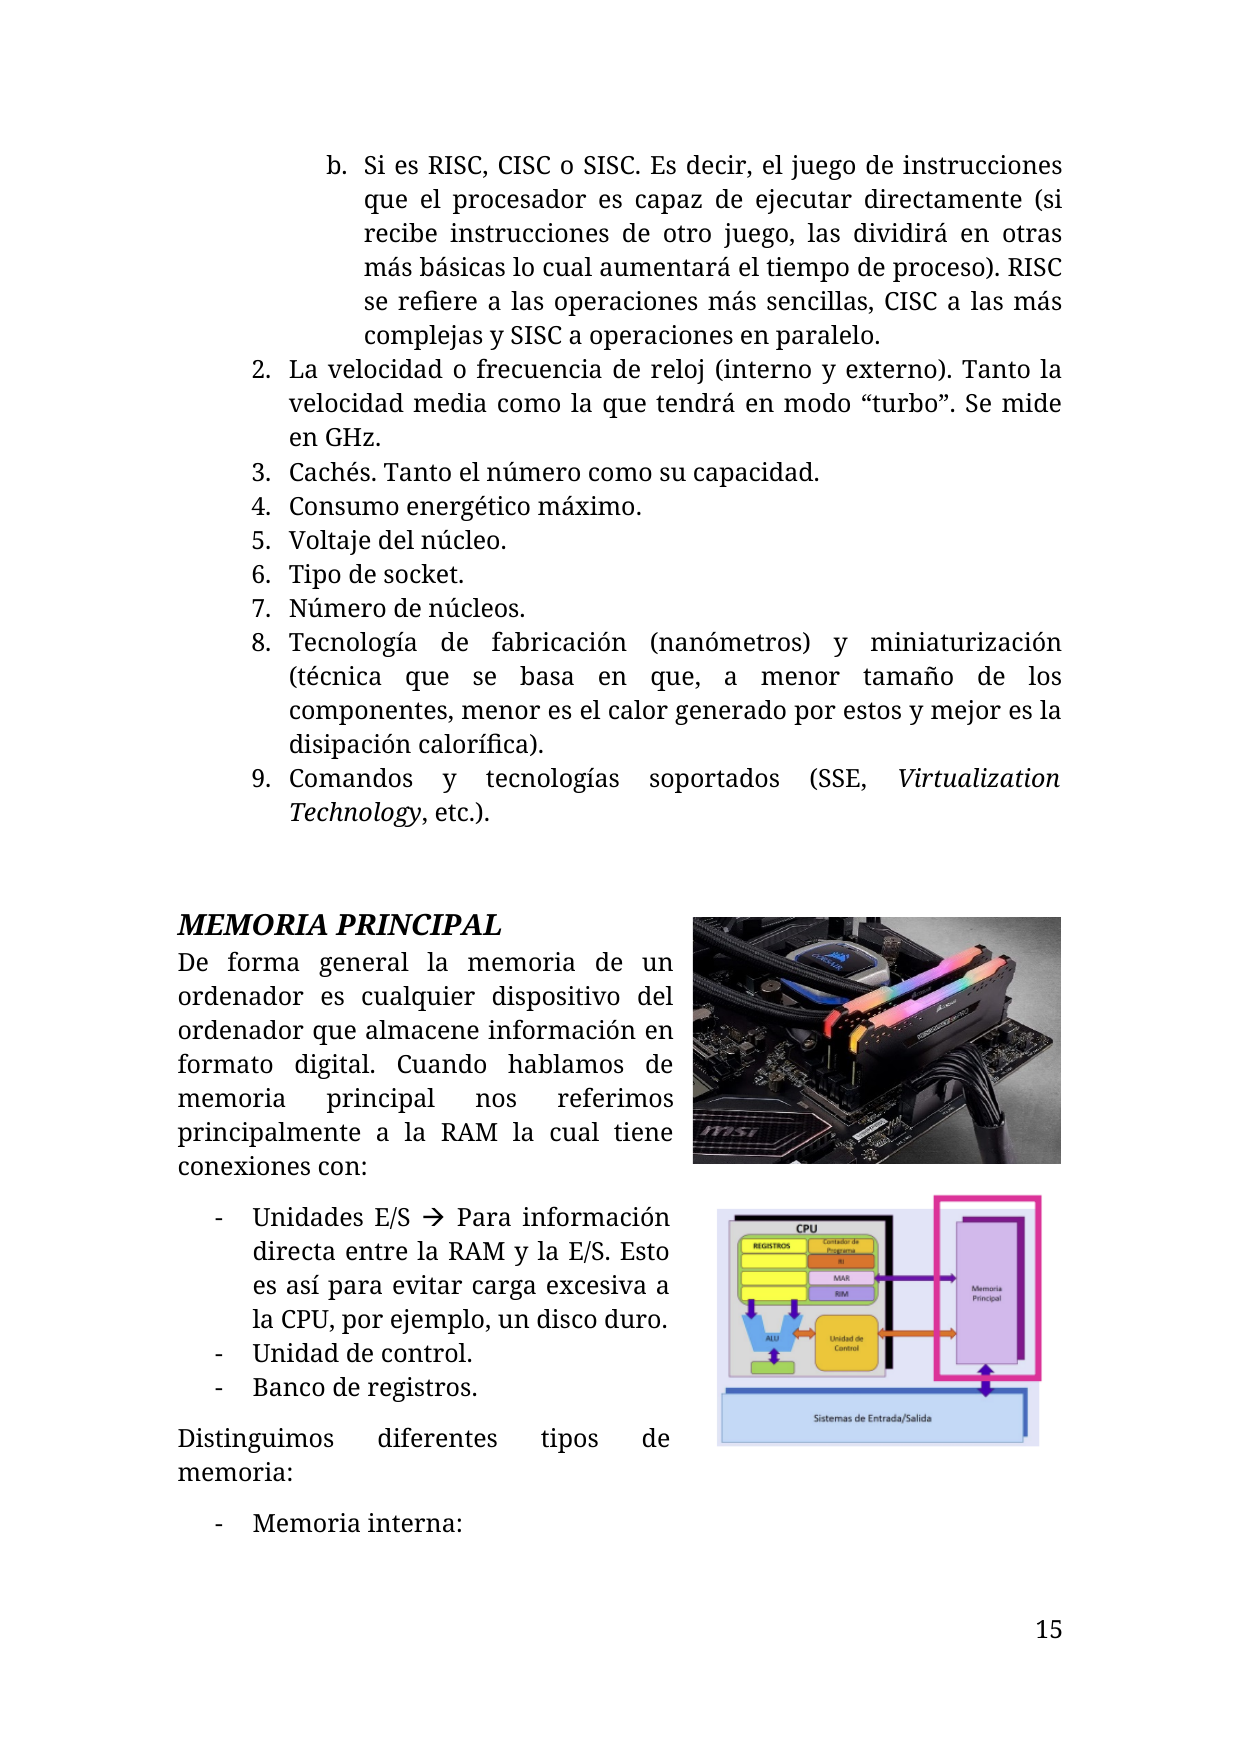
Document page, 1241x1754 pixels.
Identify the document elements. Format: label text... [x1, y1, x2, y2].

list Memoria interna: [215, 1505, 1063, 1539]
list Banco de registros. [215, 1370, 689, 1404]
list Unidad de control. [215, 1336, 689, 1370]
picture [689, 1192, 1063, 1452]
list Tecnología de fabricación (nanómetros) y miniaturización (técnica que se basa en que, a menor tamaño de los componentes, menor es el calor generado por estos y mejor es la disipación calorífica). [251, 624, 1063, 761]
list Tipo de socket. [251, 556, 1063, 590]
subtitle MEMORIA PRINCIPAL [177, 904, 1063, 944]
list Cachés. Tanto el número como su capacidad. [251, 454, 1063, 488]
text Distinguimos diferentes tipos de memoria: [177, 1420, 1063, 1488]
list Número de núcleos. [251, 590, 1063, 624]
picture [692, 917, 1061, 1164]
list Si es RISC, CISC o SISC. Es decir, el juego de instrucciones que el procesador es capaz de ejecutar directamente (si recibe instrucciones de otro juego, las dividirá en otras más básicas lo cual aumentará el tiempo de proceso). RISC se refiere a las operaciones más sencillas, CISC a las más complejas y SISC a operaciones en paralelo. [326, 148, 1063, 352]
list Voltaje del núcleo. [251, 522, 1063, 556]
list Comandos y tecnologías soportados (SSE, Virtualization Technology, etc.). [251, 761, 1063, 829]
list Unidades E/S Para información directa entre la RAM y la E/S. Esto es así para evitar carga excesiva a la CPU, por ejemplo, un disco duro. [215, 1199, 689, 1336]
list Consumo energético máximo. [251, 488, 1063, 522]
list La velocidad o frecuencia de reloj (interno y externo). Tanto la velocidad media como la que tendrá en modo “turbo”. Se mide en GHz. [251, 352, 1063, 454]
